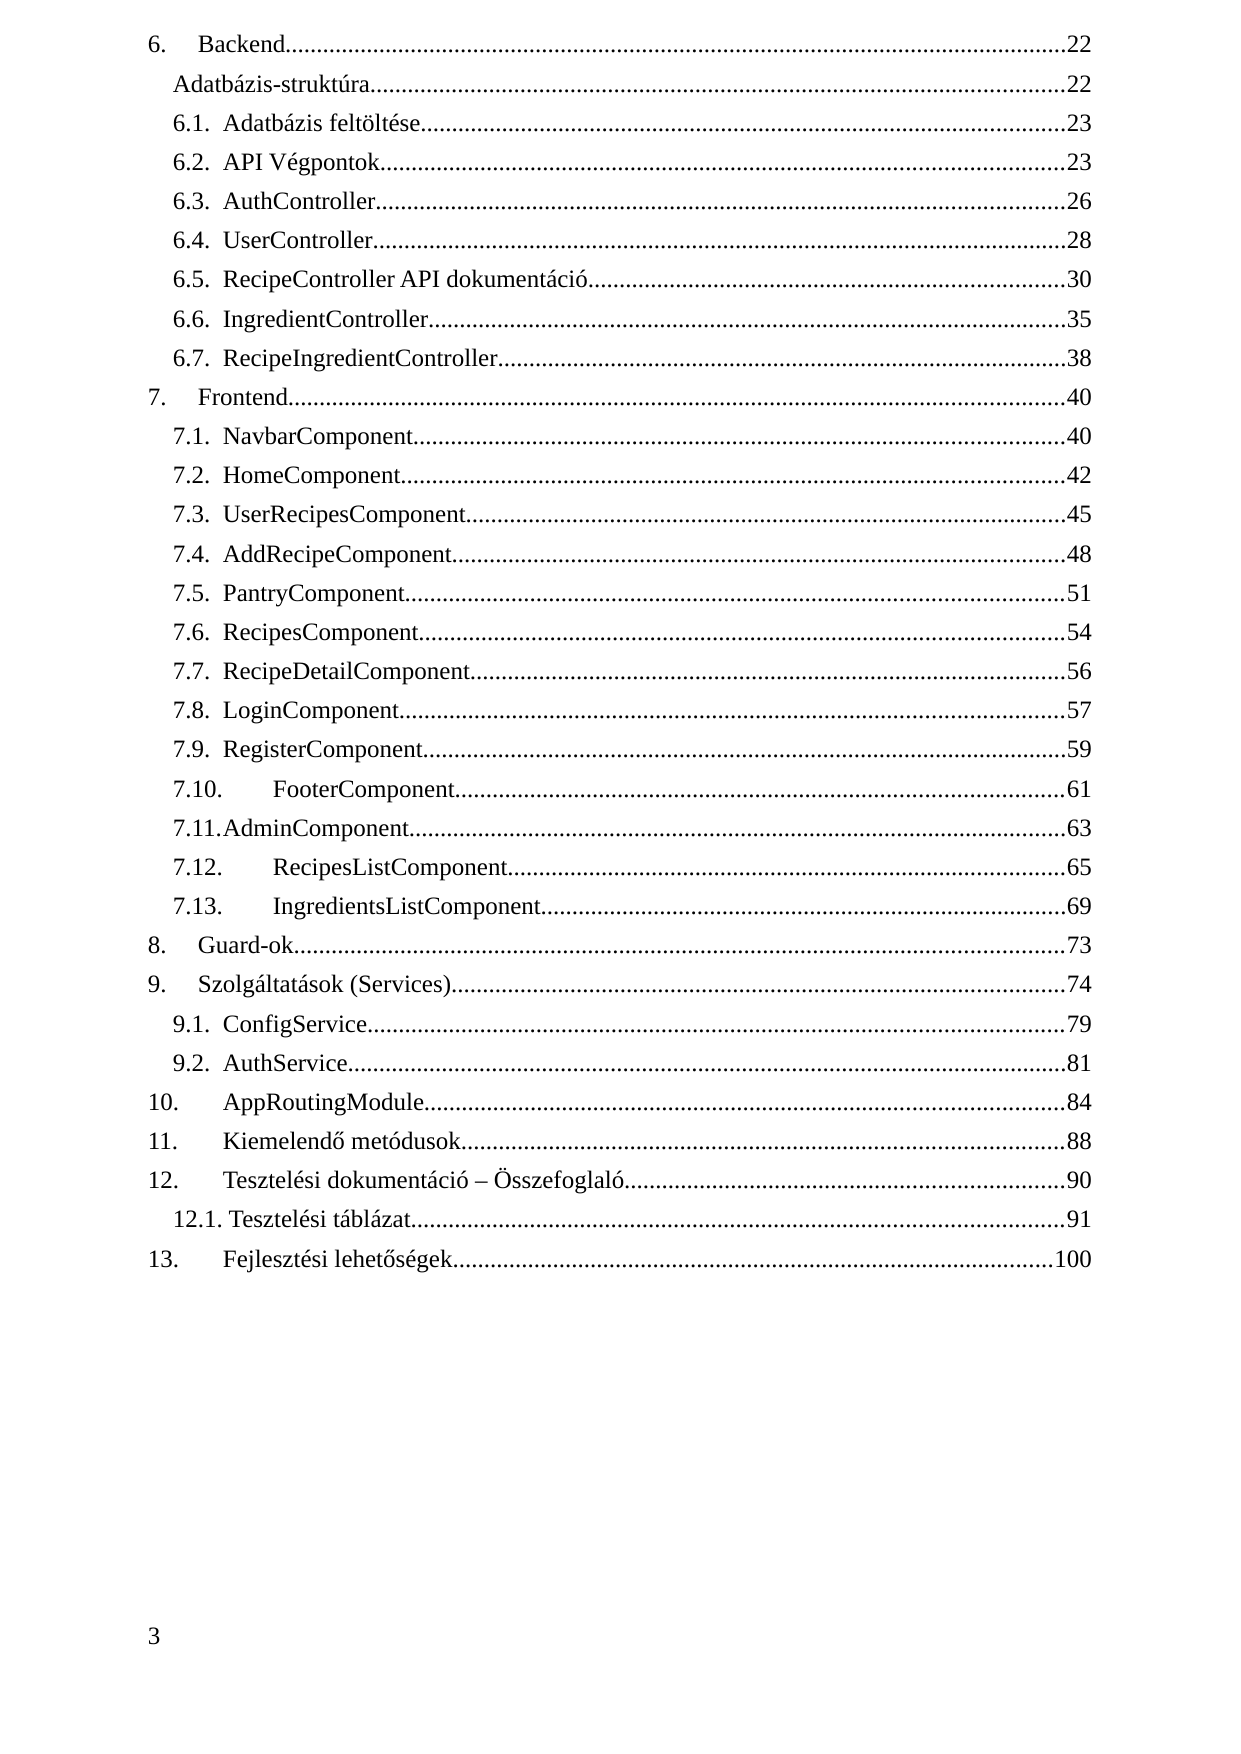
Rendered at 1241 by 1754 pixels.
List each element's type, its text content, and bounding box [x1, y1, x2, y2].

text 9.1. ConfigService 79 [173, 1009, 1093, 1037]
text Adatbázis-struktúra 22 [173, 69, 1093, 97]
text 7.12. RecipesListComponent 65 [173, 852, 1093, 881]
text 10. AppRoutingModule 84 [148, 1087, 1093, 1116]
text 7.9. RegisterComponent 59 [173, 734, 1093, 763]
text 7.2. HomeComponent 42 [173, 460, 1093, 489]
text 9. Szolgáltatások (Services) 74 [148, 969, 1093, 998]
text 6.5. RecipeController API dokumentáció 30 [173, 264, 1093, 293]
text 6.6. IngredientController 35 [173, 304, 1093, 332]
text 7. Frontend 40 [148, 382, 1093, 411]
text 6.3. AuthController 26 [173, 186, 1093, 215]
text 7.6. RecipesComponent 54 [173, 617, 1093, 646]
text 6.7. RecipeIngredientController 38 [173, 343, 1093, 372]
text 12. Tesztelési dokumentáció – Összefoglaló 90 [148, 1165, 1093, 1194]
text 8. Guard-ok 73 [148, 930, 1093, 959]
text 6.1. Adatbázis feltöltése 23 [173, 108, 1093, 137]
text 12.1. Tesztelési táblázat 91 [173, 1204, 1093, 1233]
text 7.4. AddRecipeComponent 48 [173, 539, 1093, 567]
text 6.4. UserController 28 [173, 225, 1093, 254]
text 7.13. IngredientsListComponent 69 [173, 891, 1093, 920]
text 7.10. FooterComponent 61 [173, 774, 1093, 802]
text 11. Kiemelendő metódusok 88 [148, 1126, 1093, 1155]
text 7.5. PantryComponent 51 [173, 578, 1093, 607]
text 7.11. AdminComponent 63 [173, 813, 1093, 842]
text 9.2. AuthService 81 [173, 1048, 1093, 1077]
text 6. Backend 22 [148, 29, 1093, 58]
text 7.8. LoginComponent 57 [173, 695, 1093, 724]
text 7.1. NavbarComponent 40 [173, 421, 1093, 450]
text 6.2. API Végpontok 23 [173, 147, 1093, 176]
text 13. Fejlesztési lehetőségek 100 [148, 1244, 1093, 1272]
text 7.3. UserRecipesComponent 45 [173, 499, 1093, 528]
text 7.7. RecipeDetailComponent 56 [173, 656, 1093, 685]
